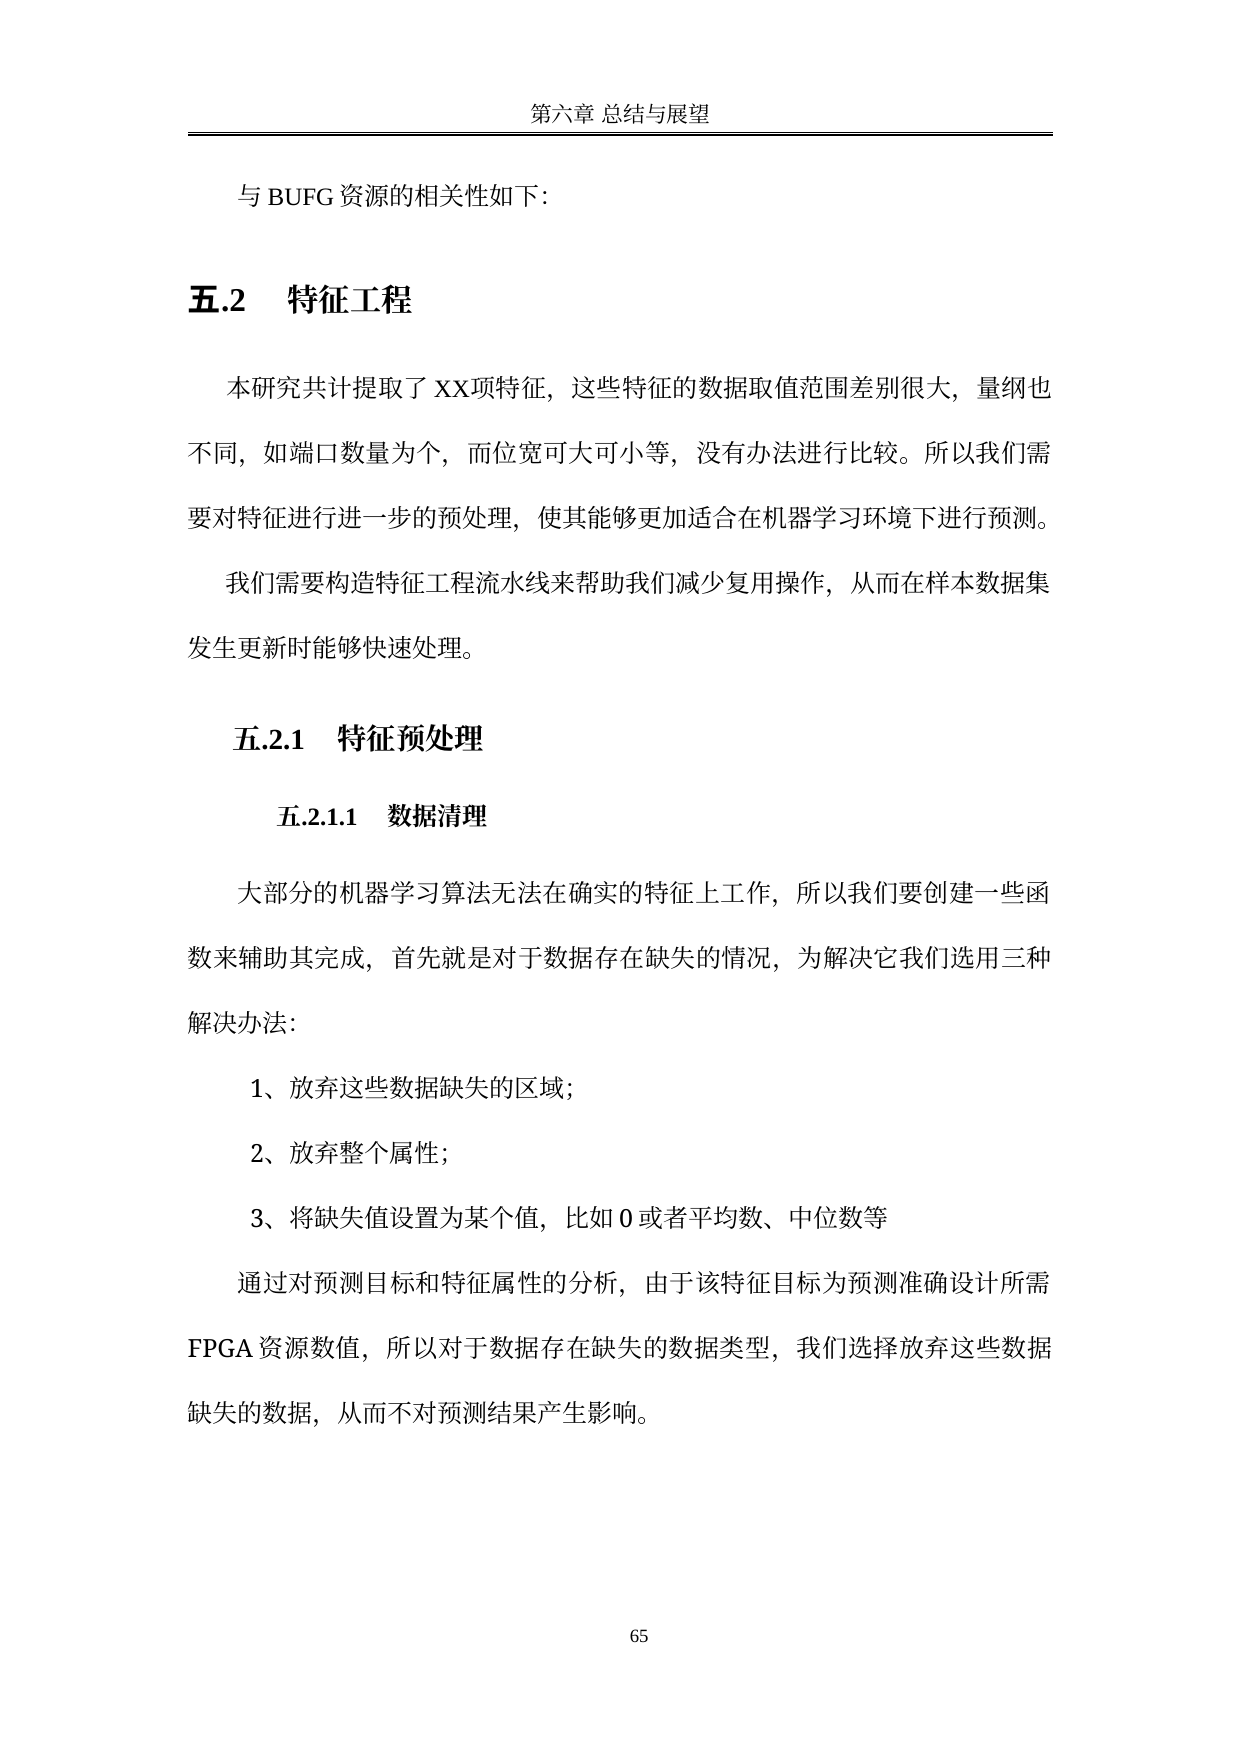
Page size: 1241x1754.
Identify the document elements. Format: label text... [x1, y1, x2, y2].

subtitle 特征预处理 [232, 704, 1053, 769]
list 放弃这些数据缺失的区域； [250, 1054, 1053, 1119]
subtitle 数据清理 [276, 782, 1053, 847]
text 本研究共计提取了XX项特征，这些特征的数据取值范围差别很大，量纲也不同，如端口数量为个，而位宽可大可小等，没有办法进行比较。所以我们需要对特征进行进一步的预处理，使其能够更加适合在机器学习环境下进行预测。 [187, 354, 1053, 549]
text 我们需要构造特征工程流水线来帮助我们减少复用操作，从而在样本数据集发生更新时能够快速处理。 [187, 549, 1053, 679]
subtitle 特征工程 [187, 264, 1053, 329]
text 大部分的机器学习算法无法在确实的特征上工作，所以我们要创建一些函数来辅助其完成，首先就是对于数据存在缺失的情况，为解决它我们选用三种解决办法： [187, 859, 1053, 1054]
text 通过对预测目标和特征属性的分析，由于该特征目标为预测准确设计所需FPGA资源数值，所以对于数据存在缺失的数据类型，我们选择放弃这些数据缺失的数据，从而不对预测结果产生影响。 [187, 1249, 1053, 1444]
list 将缺失值设置为某个值，比如0或者平均数、中位数等 [250, 1184, 1053, 1249]
text 与BUFG资源的相关性如下： [187, 162, 1053, 227]
list 放弃整个属性； [250, 1119, 1053, 1184]
